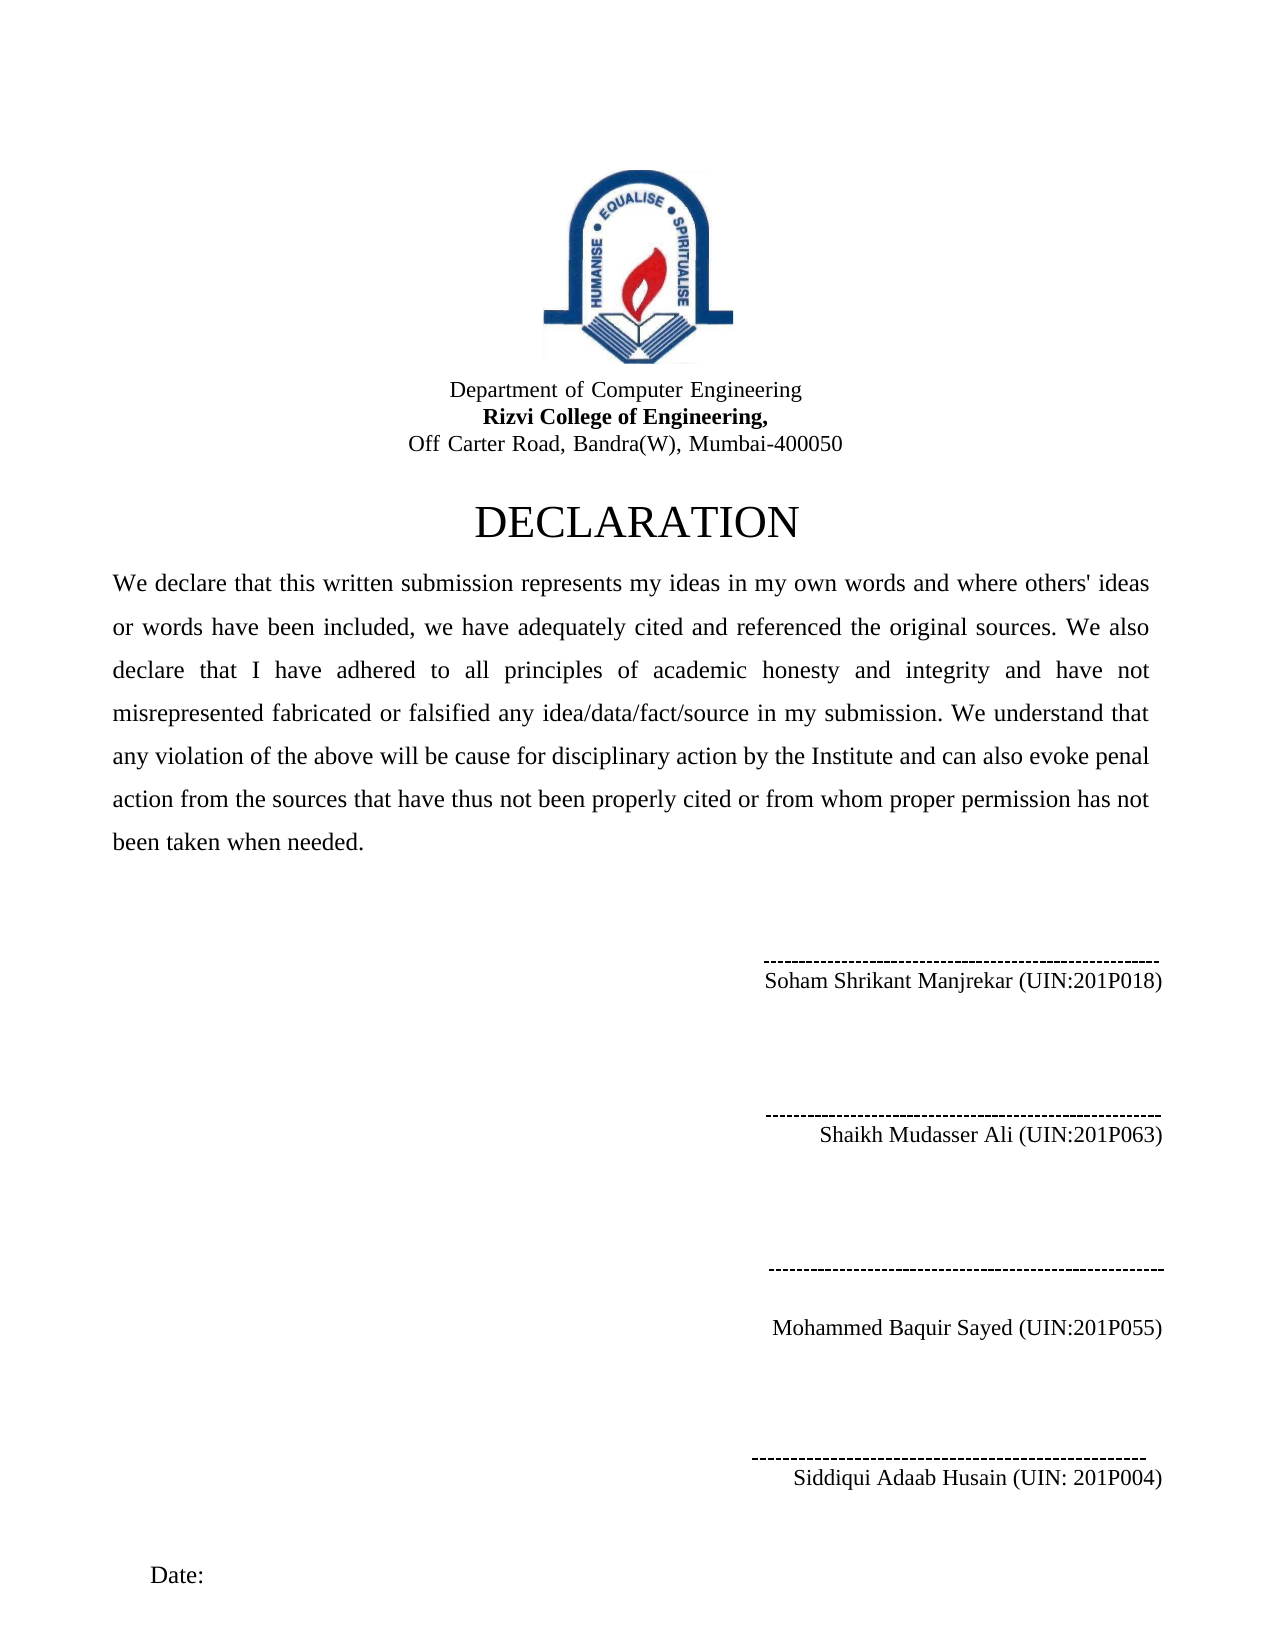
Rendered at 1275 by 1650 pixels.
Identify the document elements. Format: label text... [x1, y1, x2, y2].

text Shaikh Mudasser Ali (UIN:201P063) [79, 1114, 1162, 1147]
text Date: [150, 1560, 1227, 1589]
text Off Carter Road, Bandra(W), Mumbai-400050 [347, 429, 904, 456]
text We declare that this written submission represents my ideas in my own words and where others' ideas or words have been included, we have adequately cited and referenced the original sources. We also declare that I have adhered to all principles of academic honesty and integrity and have not misrepresented fabricated or falsified any idea/data/fact/source in my submission. We understand that any violation of the above will be cause for disciplinary action by the Institute and can also evoke penal action from the sources that have thus not been properly cited or from whom proper permission has not been taken when needed. [112, 568, 1150, 856]
picture [542, 170, 734, 364]
text Soham Shrikant Manjrekar (UIN:201P018) [79, 961, 1162, 993]
text Mohammed Baquir Sayed (UIN:201P055) [79, 1314, 1162, 1341]
subtitle Rizvi College of Engineering, [347, 403, 904, 429]
text DECLARATION [350, 494, 924, 547]
text Siddiqui Adaab Husain (UIN: 201P004) [79, 1458, 1162, 1491]
